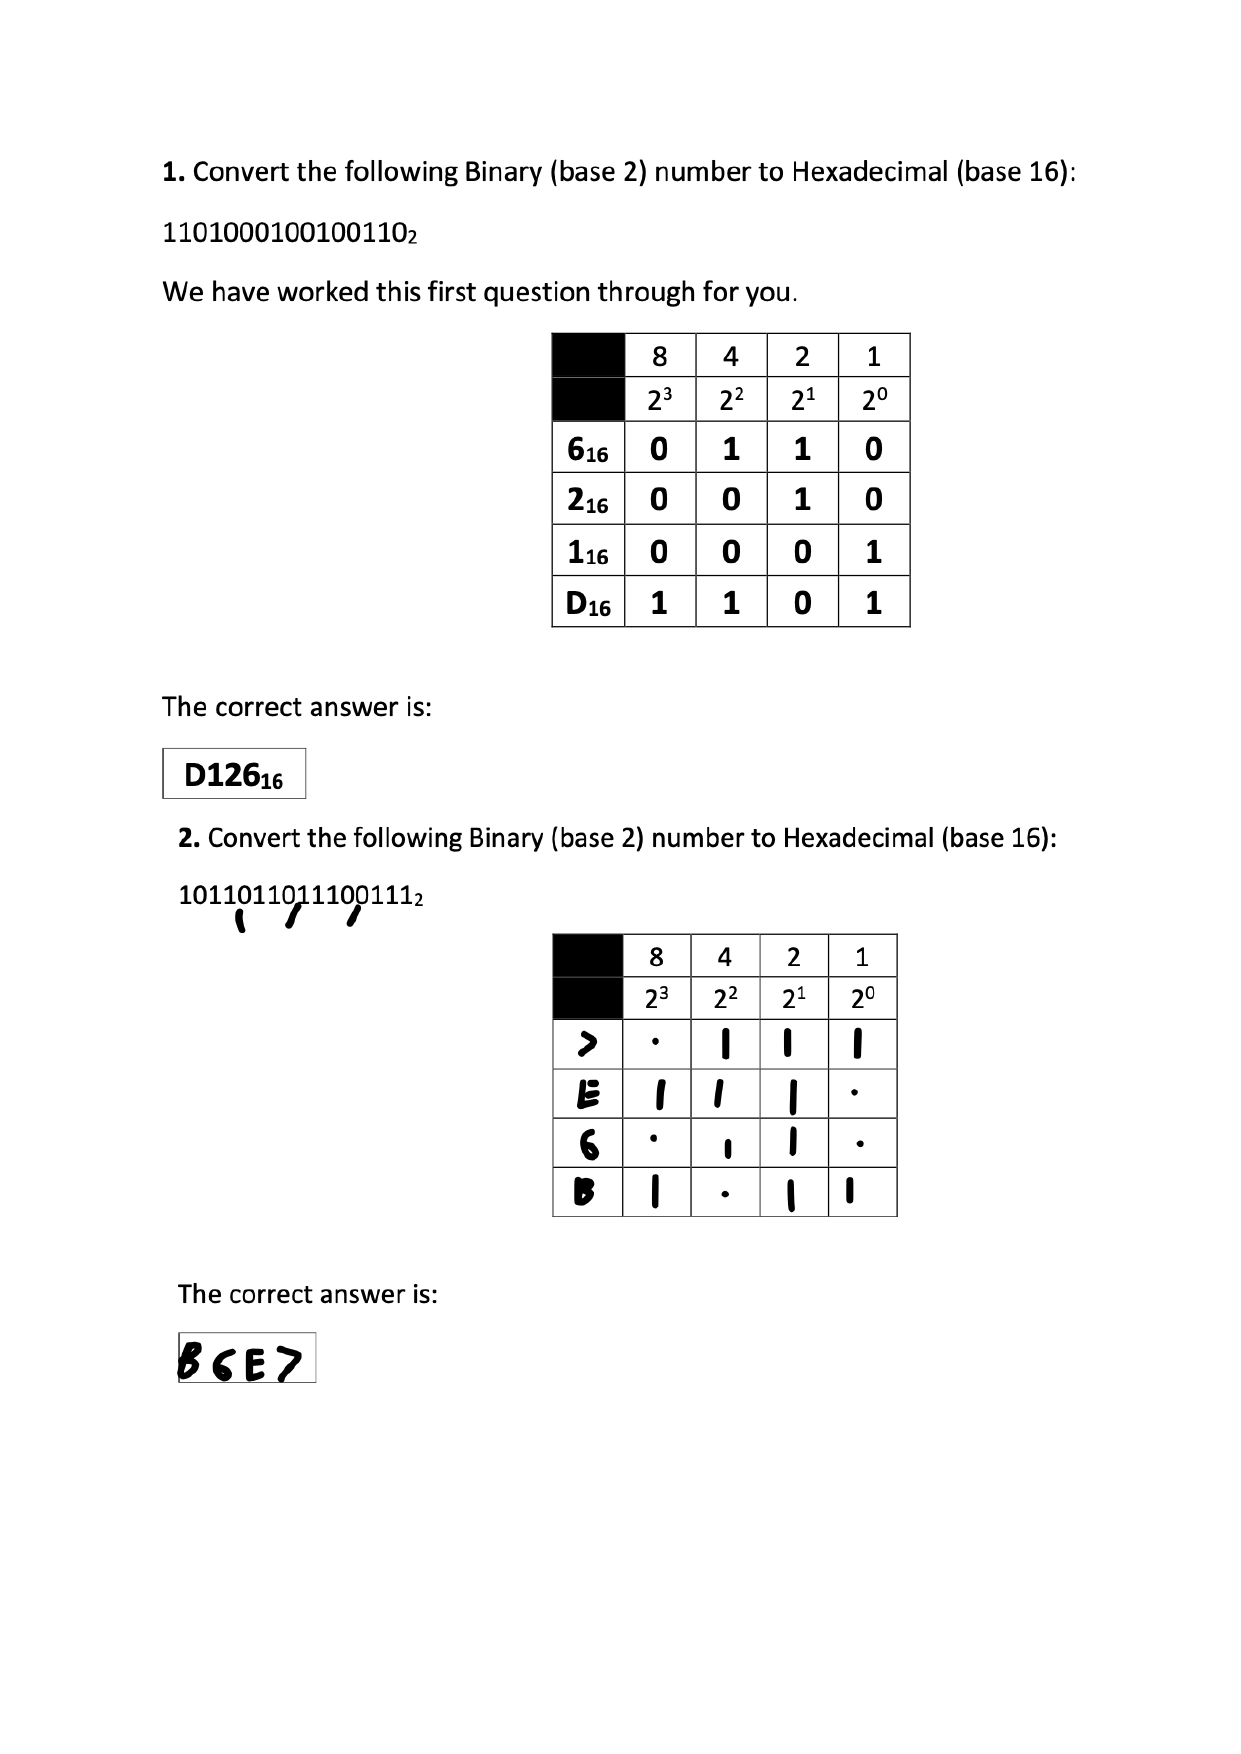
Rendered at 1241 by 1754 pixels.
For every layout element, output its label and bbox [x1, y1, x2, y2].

picture [150, 150, 1091, 1395]
